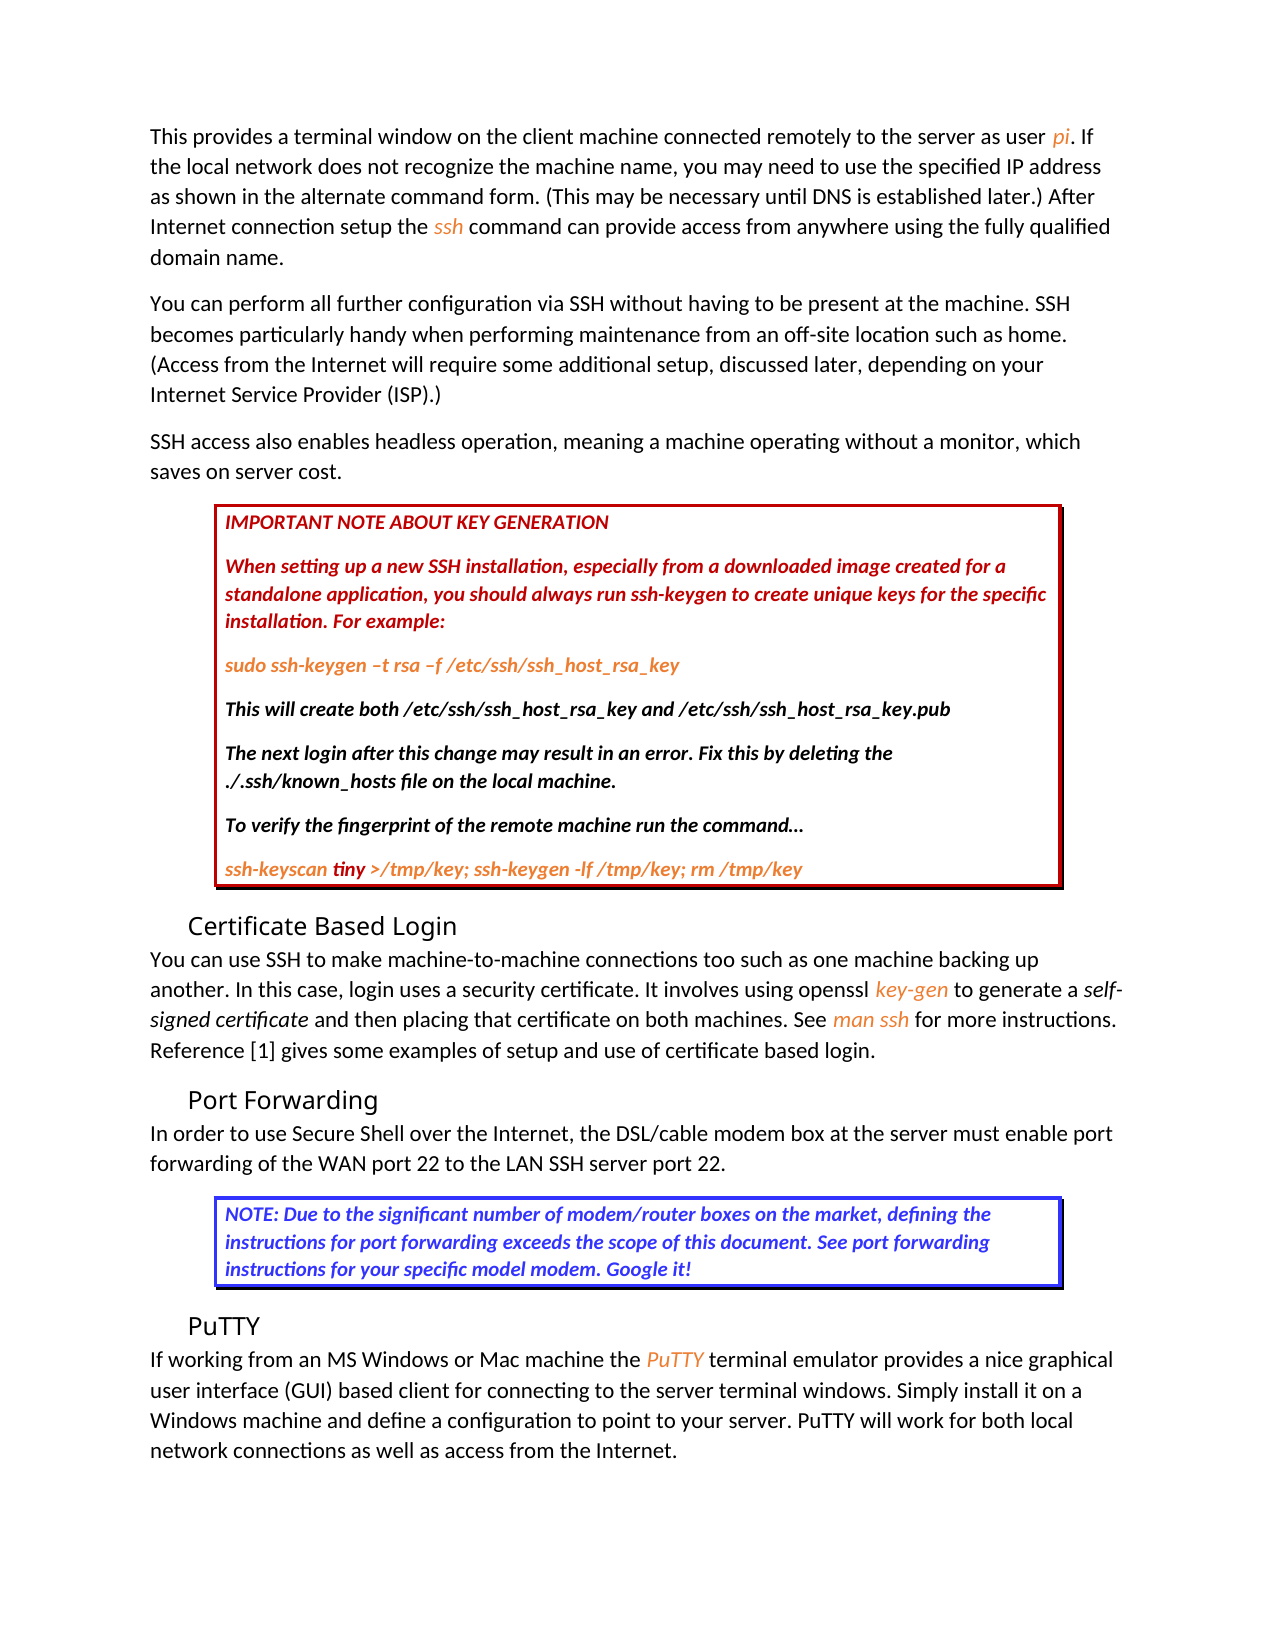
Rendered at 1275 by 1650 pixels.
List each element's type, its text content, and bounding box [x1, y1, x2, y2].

text When setting up a new SSH installation, especially from a downloaded image created for a standalone application, you should always run ssh-keygen to create unique keys for the specific installation. For example: [217, 548, 1058, 634]
text ssh-keyscan tiny >/tmp/key; ssh-keygen -lf /tmp/key; rm /tmp/key [217, 851, 1058, 884]
text This provides a terminal window on the client machine connected remotely to the server as user pi. If the local network does not recognize the machine name, you may need to use the specified IP address as shown in the alternate command form. (This may be necessary until DNS is established later.) After Internet connection setup the ssh command can provide access from anywhere using the fully qualified domain name. [150, 122, 1125, 271]
text SSH access also enables headless operation, meaning a machine operating without a monitor, which saves on server cost. [150, 427, 1125, 485]
subtitle Port Forwarding [187, 1083, 1125, 1117]
text If working from an MS Windows or Mac machine the PuTTY terminal emulator provides a nice graphical user interface (GUI) based client for connecting to the server terminal windows. Simply install it on a Windows machine and define a configuration to point to your server. PuTTY will work for both local network connections as well as access from the Internet. [150, 1346, 1125, 1464]
text NOTE: Due to the significant number of modem/router boxes on the market, defining the instructions for port forwarding exceeds the scope of this document. See port forwarding instructions for your specific model modem. Google it! [217, 1200, 1058, 1284]
text You can use SSH to make machine-to-machine connections too such as one machine backing up another. In this case, login uses a security certificate. It involves using openssl key-gen to generate a self-signed certificate and then placing that certificate on both machines. See man ssh for more instructions. Reference gives some examples of setup and use of certificate based login. [150, 945, 1125, 1064]
text The next login after this change may result in an error. Fix this by deleting the ./.ssh/known_hosts file on the local machine. [217, 735, 1058, 793]
text In order to use Secure Shell over the Internet, the DSL/cable modem box at the server must enable port forwarding of the WAN port 22 to the LAN SSH server port 22. [150, 1119, 1125, 1178]
text You can perform all further configuration via SSH without having to be present at the machine. SSH becomes particularly handy when performing maintenance from an off-site location such as home. (Access from the Internet will require some additional setup, discussed later, depending on your Internet Service Provider (ISP).) [150, 289, 1125, 408]
text IMPORTANT NOTE ABOUT KEY GENERATION [217, 507, 1058, 535]
text To verify the fingerprint of the remote machine run the command… [217, 807, 1058, 837]
subtitle Certificate Based Login [187, 908, 1125, 942]
text sudo ssh-keygen –t rsa –f /etc/ssh/ssh_host_rsa_key [217, 647, 1058, 678]
text This will create both /etc/ssh/ssh_host_rsa_key and /etc/ssh/ssh_host_rsa_key.pub [217, 691, 1058, 722]
subtitle PuTTY [187, 1309, 1125, 1343]
